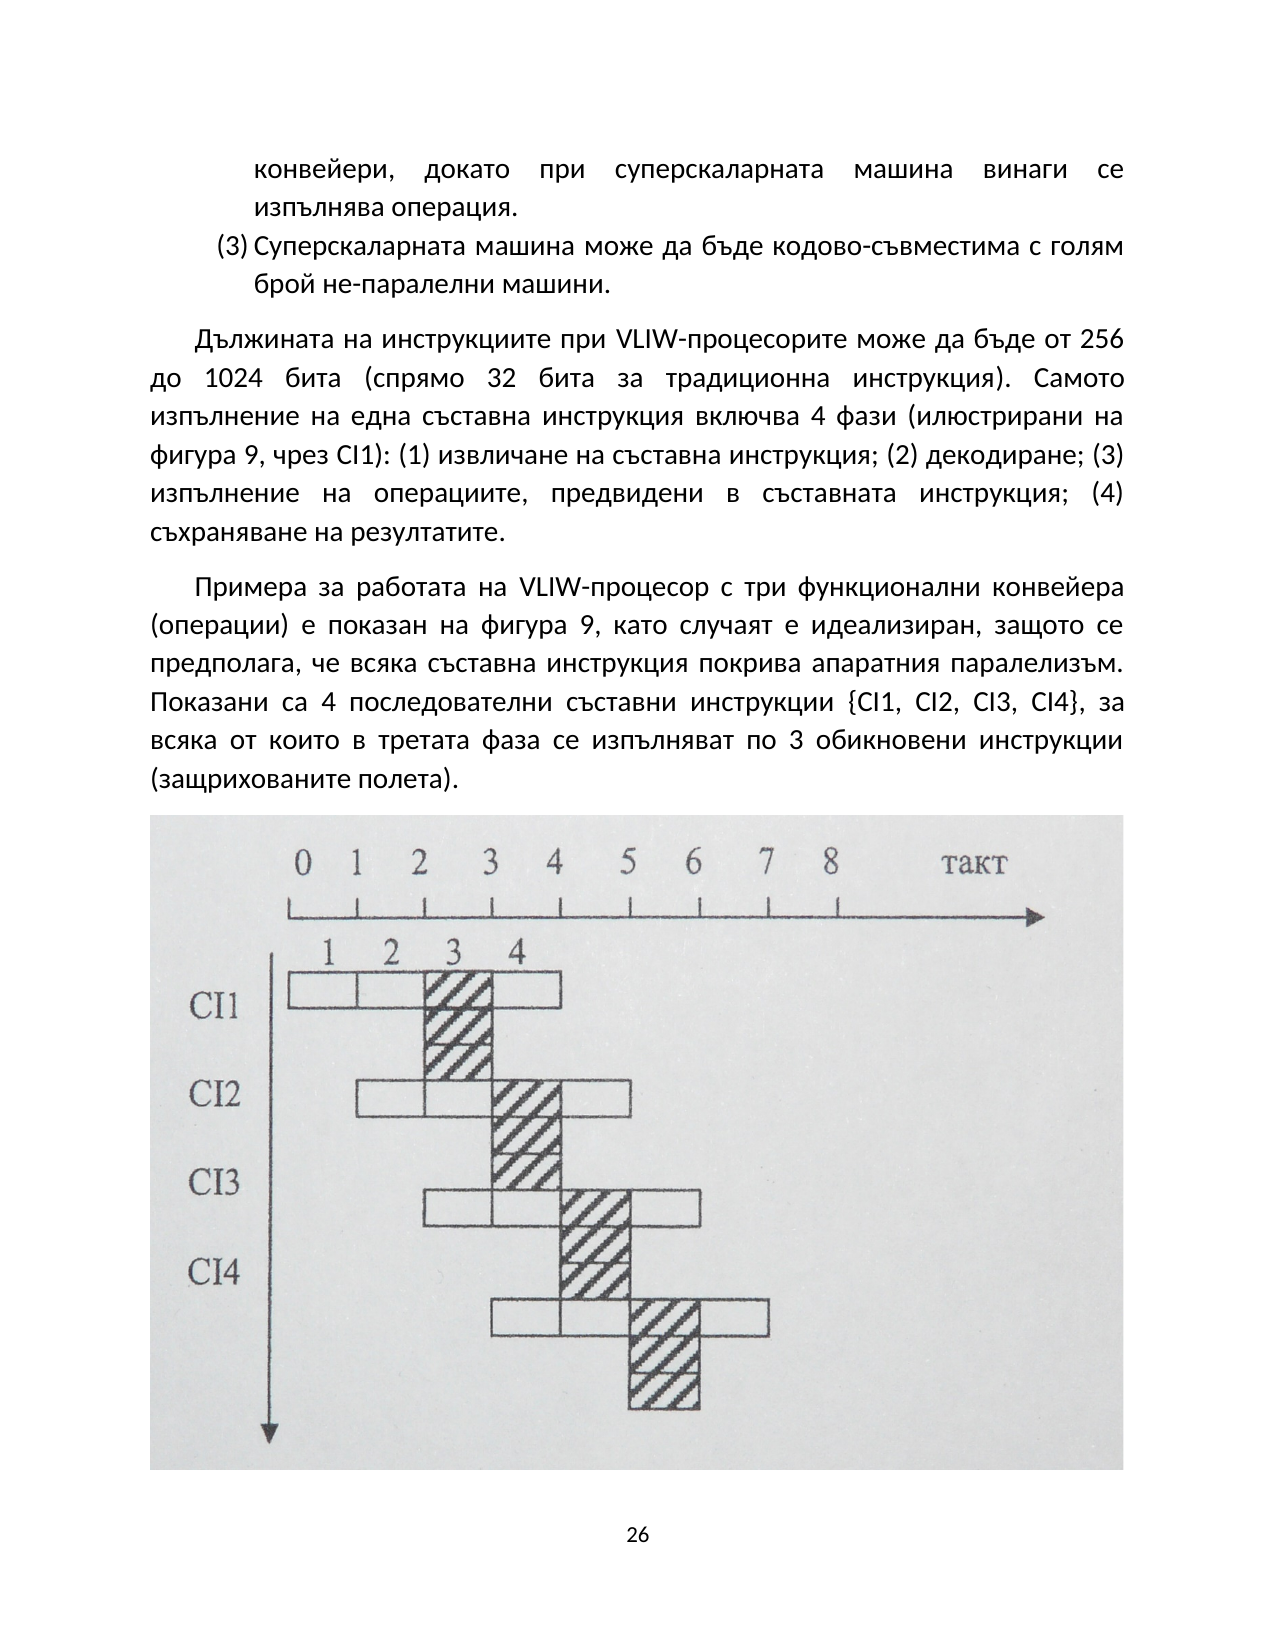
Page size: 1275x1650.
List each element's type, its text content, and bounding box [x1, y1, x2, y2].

text Дължината на инструкциите при VLIW-процесорите може да бъде от 256 до 1024 бита (спрямо 32 бита за традиционна инструкция). Самото изпълнение на една съставна инструкция включва 4 фази (илюстрирани на фигура 9, чрез CI1): (1) извличане на съставна инструкция; (2) декодиране; (3) изпълнение на операциите, предвидени в съставната инструкция; (4) съхраняване на резултатите. [150, 320, 1125, 548]
text Примера за работата на VLIW-процесор с три функционални конвейера (операции) е показан на фигура 9, като случаят е идеализиран, защото се предполага, че всяка съставна инструкция покрива апаратния паралелизъм. Показани са 4 последователни съставни инструкции {CI1, CI2, CI3, CI4}, за всяка от които в третата фаза се изпълняват по 3 обикновени инструкции (защрихованите полета). [150, 568, 1125, 796]
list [216, 150, 1125, 224]
picture [150, 815, 1124, 1470]
list Суперскаларната машина може да бъде кодово-съвместима с голям брой не-паралелни машини. [216, 227, 1125, 301]
